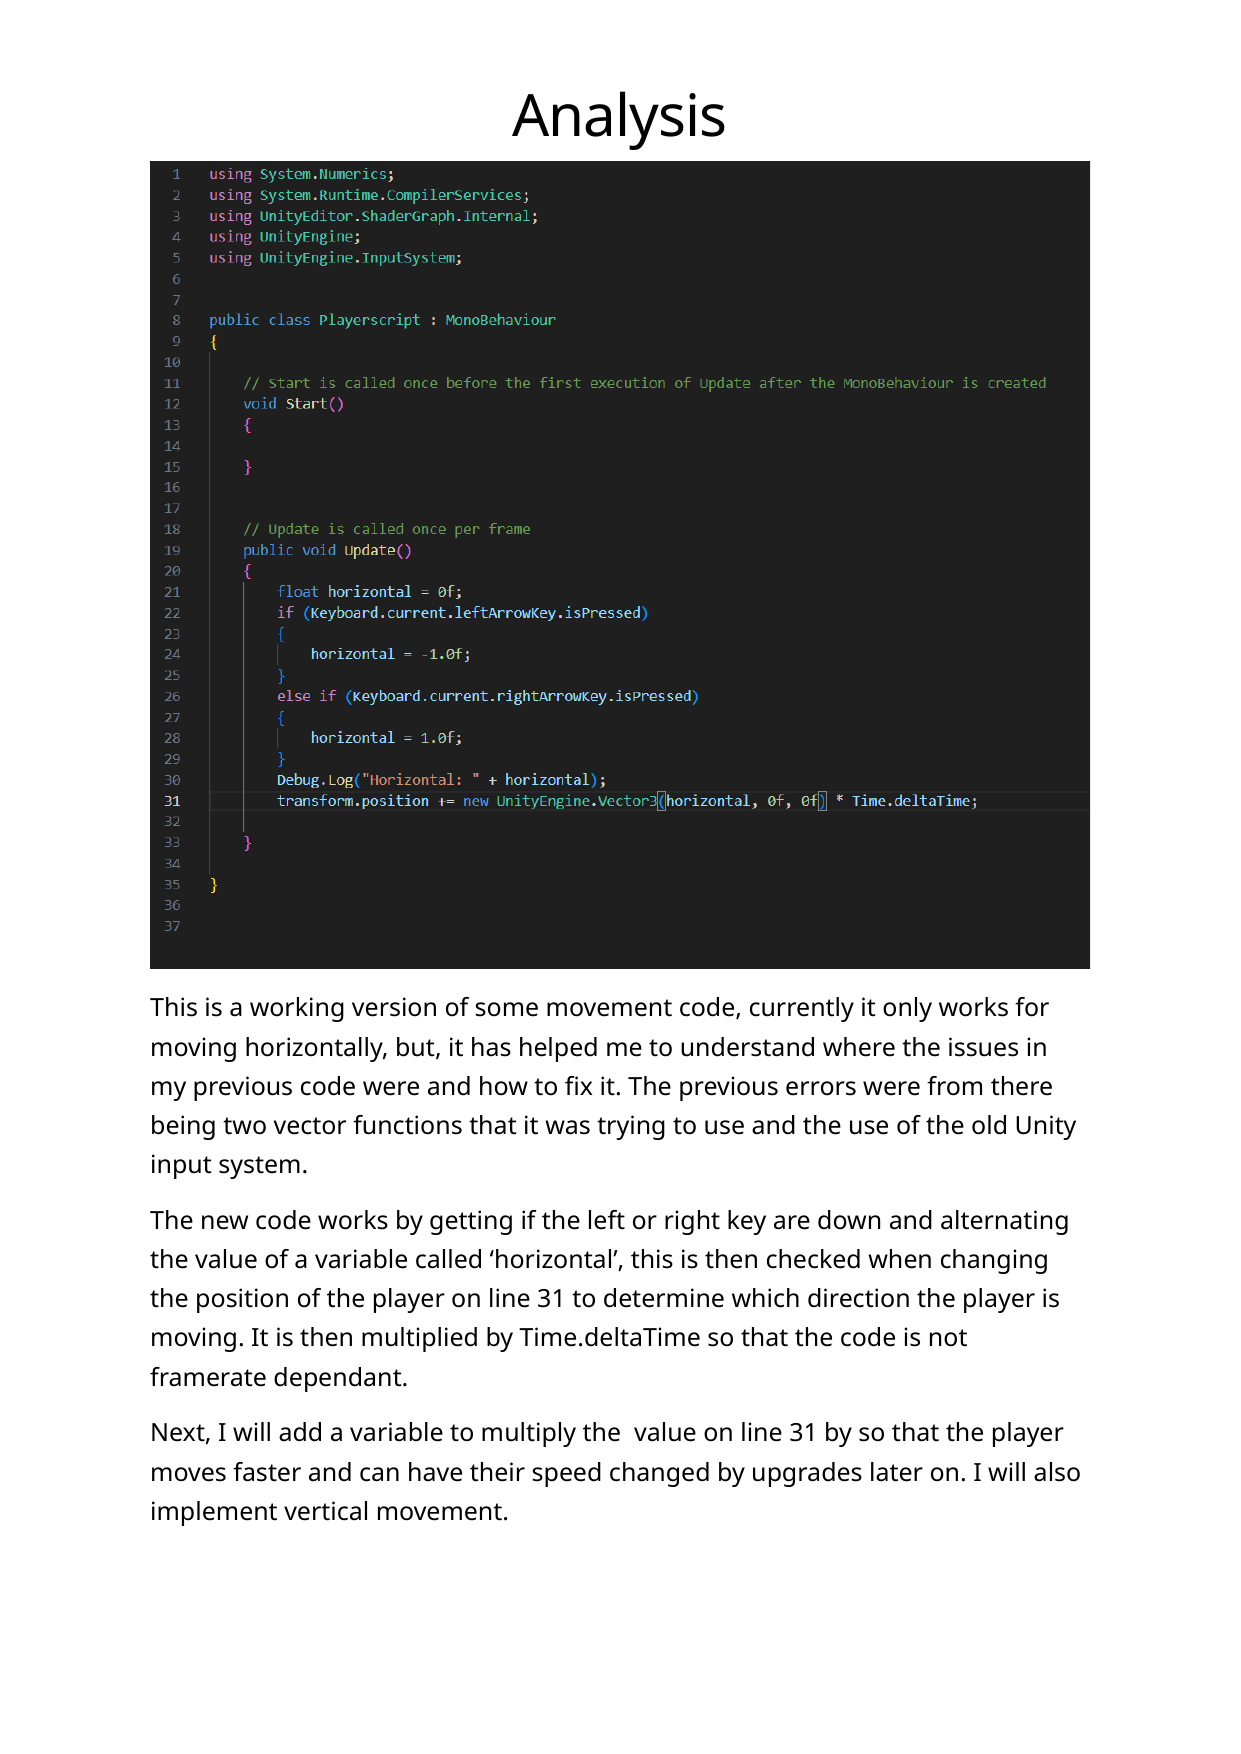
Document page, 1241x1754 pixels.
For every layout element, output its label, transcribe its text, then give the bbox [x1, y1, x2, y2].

text Next, I will add a variable to multiply the value on line 31 by so that the player moves faster and can have their speed changed by upgrades later on. I will also implement vertical movement. [150, 1415, 1090, 1527]
text The new code works by getting if the left or right key are down and alternating the value of a variable called ‘horizontal’, this is then checked when changing the position of the player on line 31 to determine which direction the player is moving. It is then multiplied by Time.deltaTime so that the code is not framerate dependant. [150, 1203, 1090, 1393]
picture [150, 161, 1091, 969]
text This is a working version of some movement code, currently it only works for moving horizontally, but, it has helped me to understand where the issues in my previous code were and how to fix it. The previous errors were from there being two vector functions that it was trying to use and the use of the old Unity input system. [150, 990, 1090, 1181]
